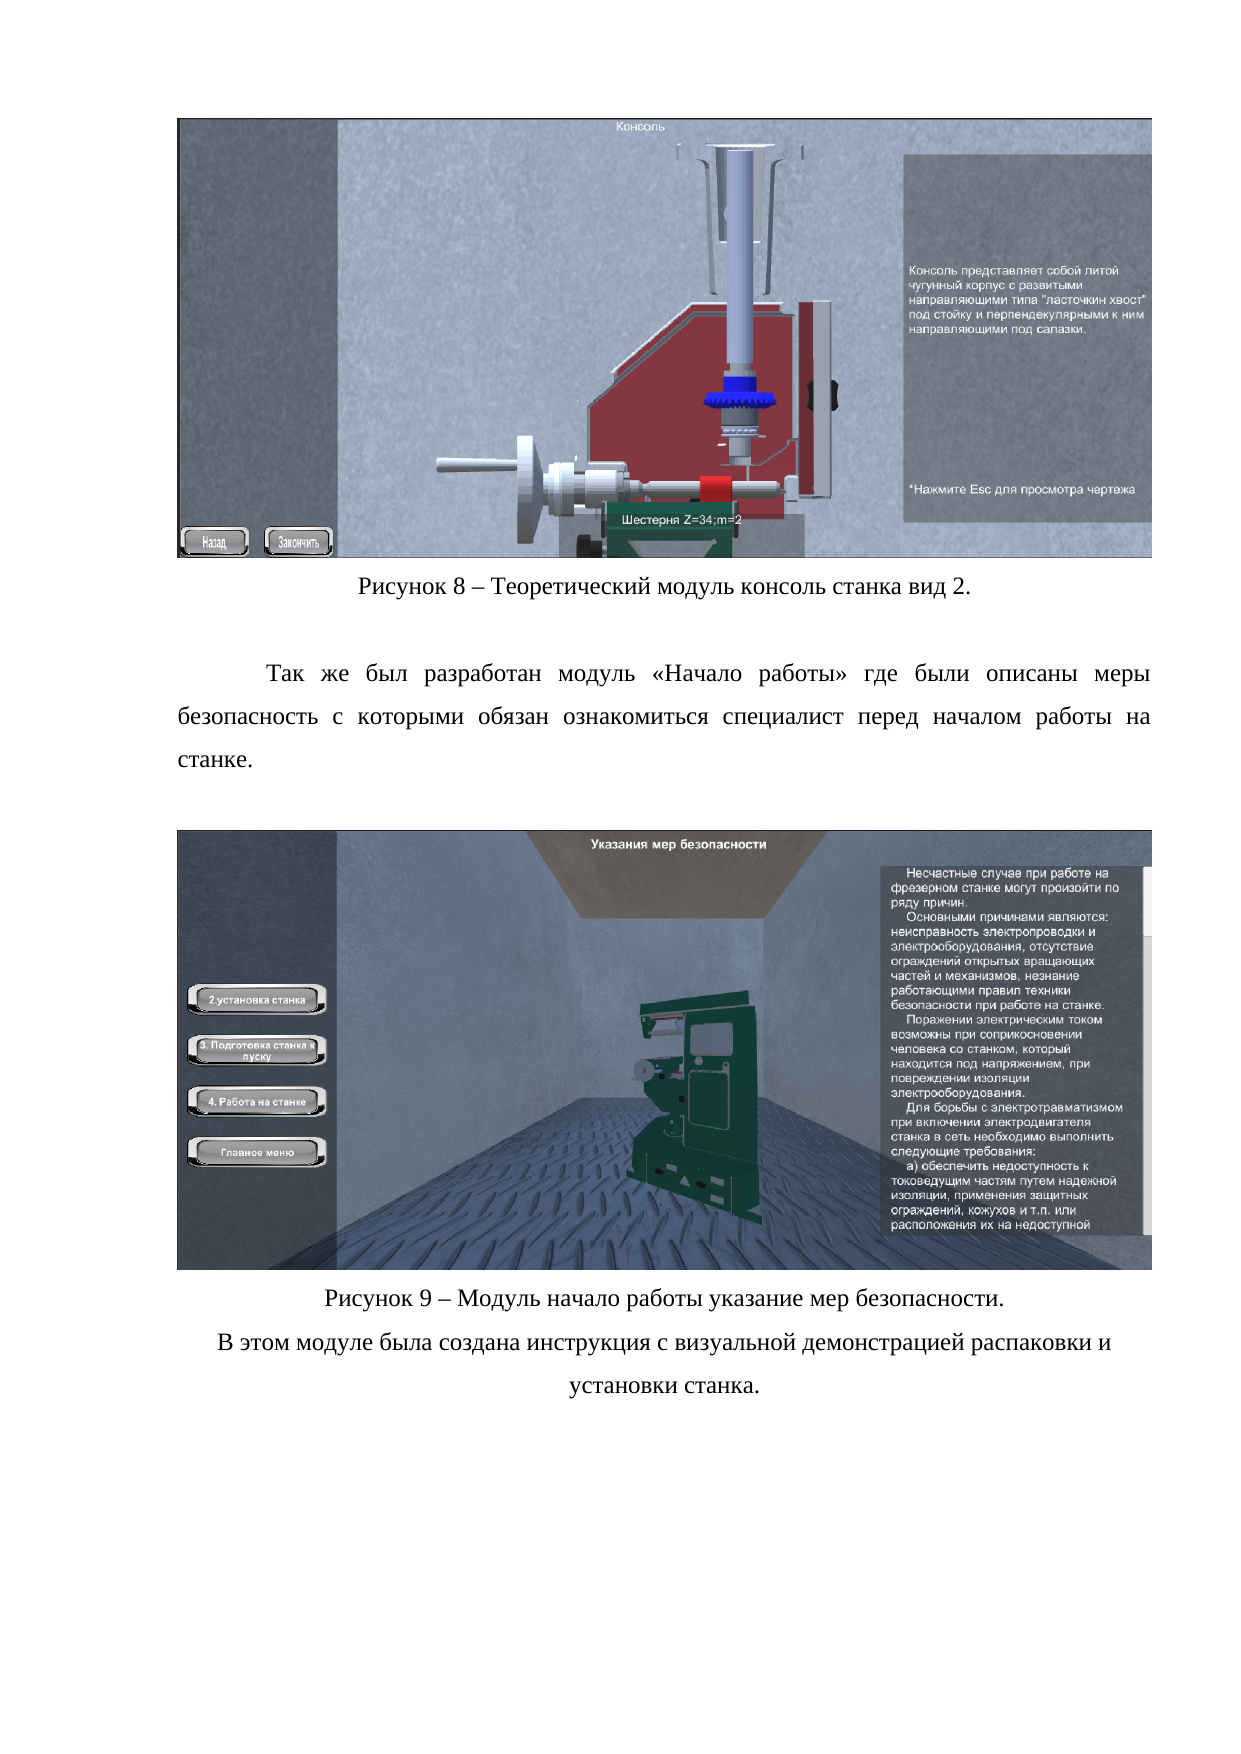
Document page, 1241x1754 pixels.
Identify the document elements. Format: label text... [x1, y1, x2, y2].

picture [177, 118, 1152, 558]
list В этом модуле была создана инструкция с визуальной демонстрацией распаковки и установки станка. [177, 1327, 1152, 1398]
list Рисунок 9 – Модуль начало работы указание мер безопасности. [177, 1283, 1152, 1312]
list Рисунок 8 – Теоретический модуль консоль станка вид 2. [177, 571, 1152, 600]
list Так же был разработан модуль «Начало работы» где были описаны меры безопасность с которыми обязан ознакомиться специалист перед началом работы на станке. [177, 658, 1152, 773]
picture [177, 830, 1152, 1270]
